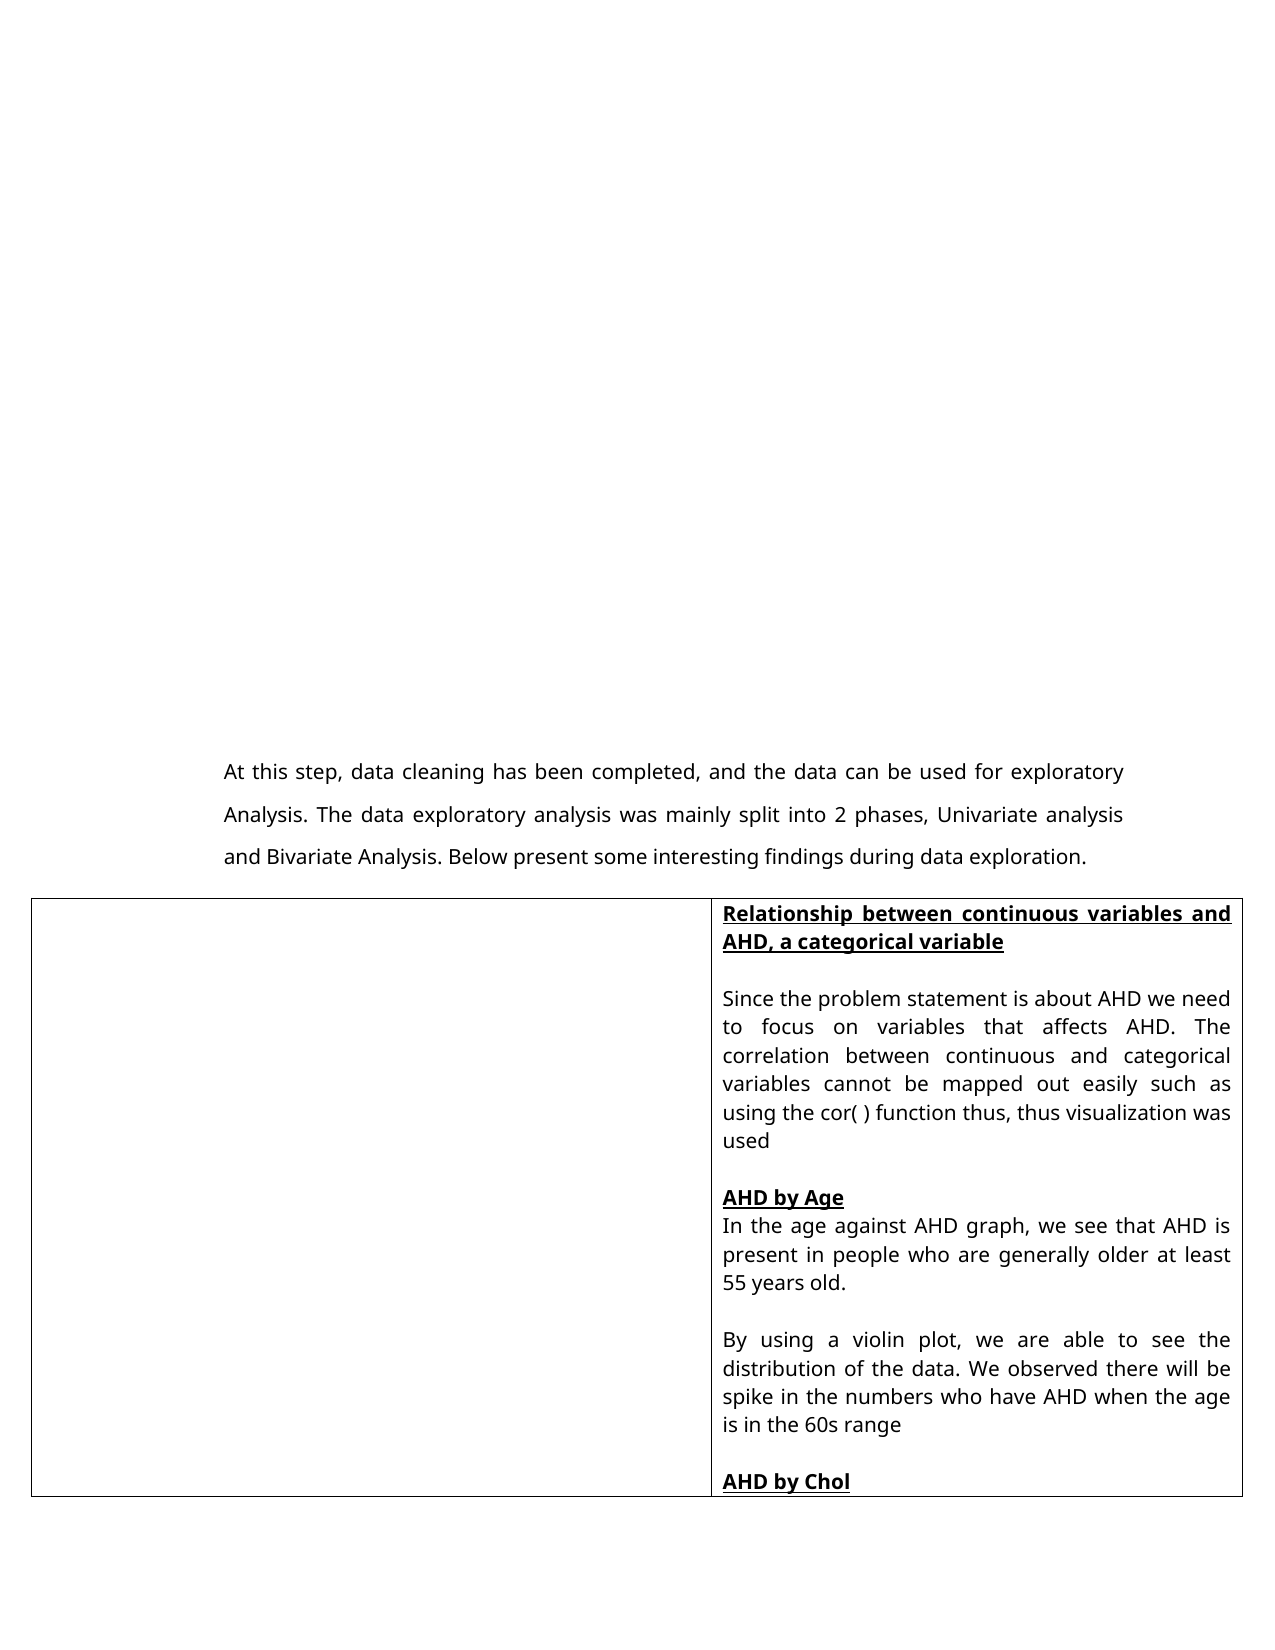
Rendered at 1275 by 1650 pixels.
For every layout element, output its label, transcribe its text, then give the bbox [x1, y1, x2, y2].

table_header [32, 899, 711, 1496]
text At this step, data cleaning has been completed, and the data can be used for exploratory Analysis. The data exploratory analysis was mainly split into 2 phases, Univariate analysis and Bivariate Analysis. Below present some interesting findings during data exploration. [223, 757, 1125, 871]
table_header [712, 899, 1242, 1496]
